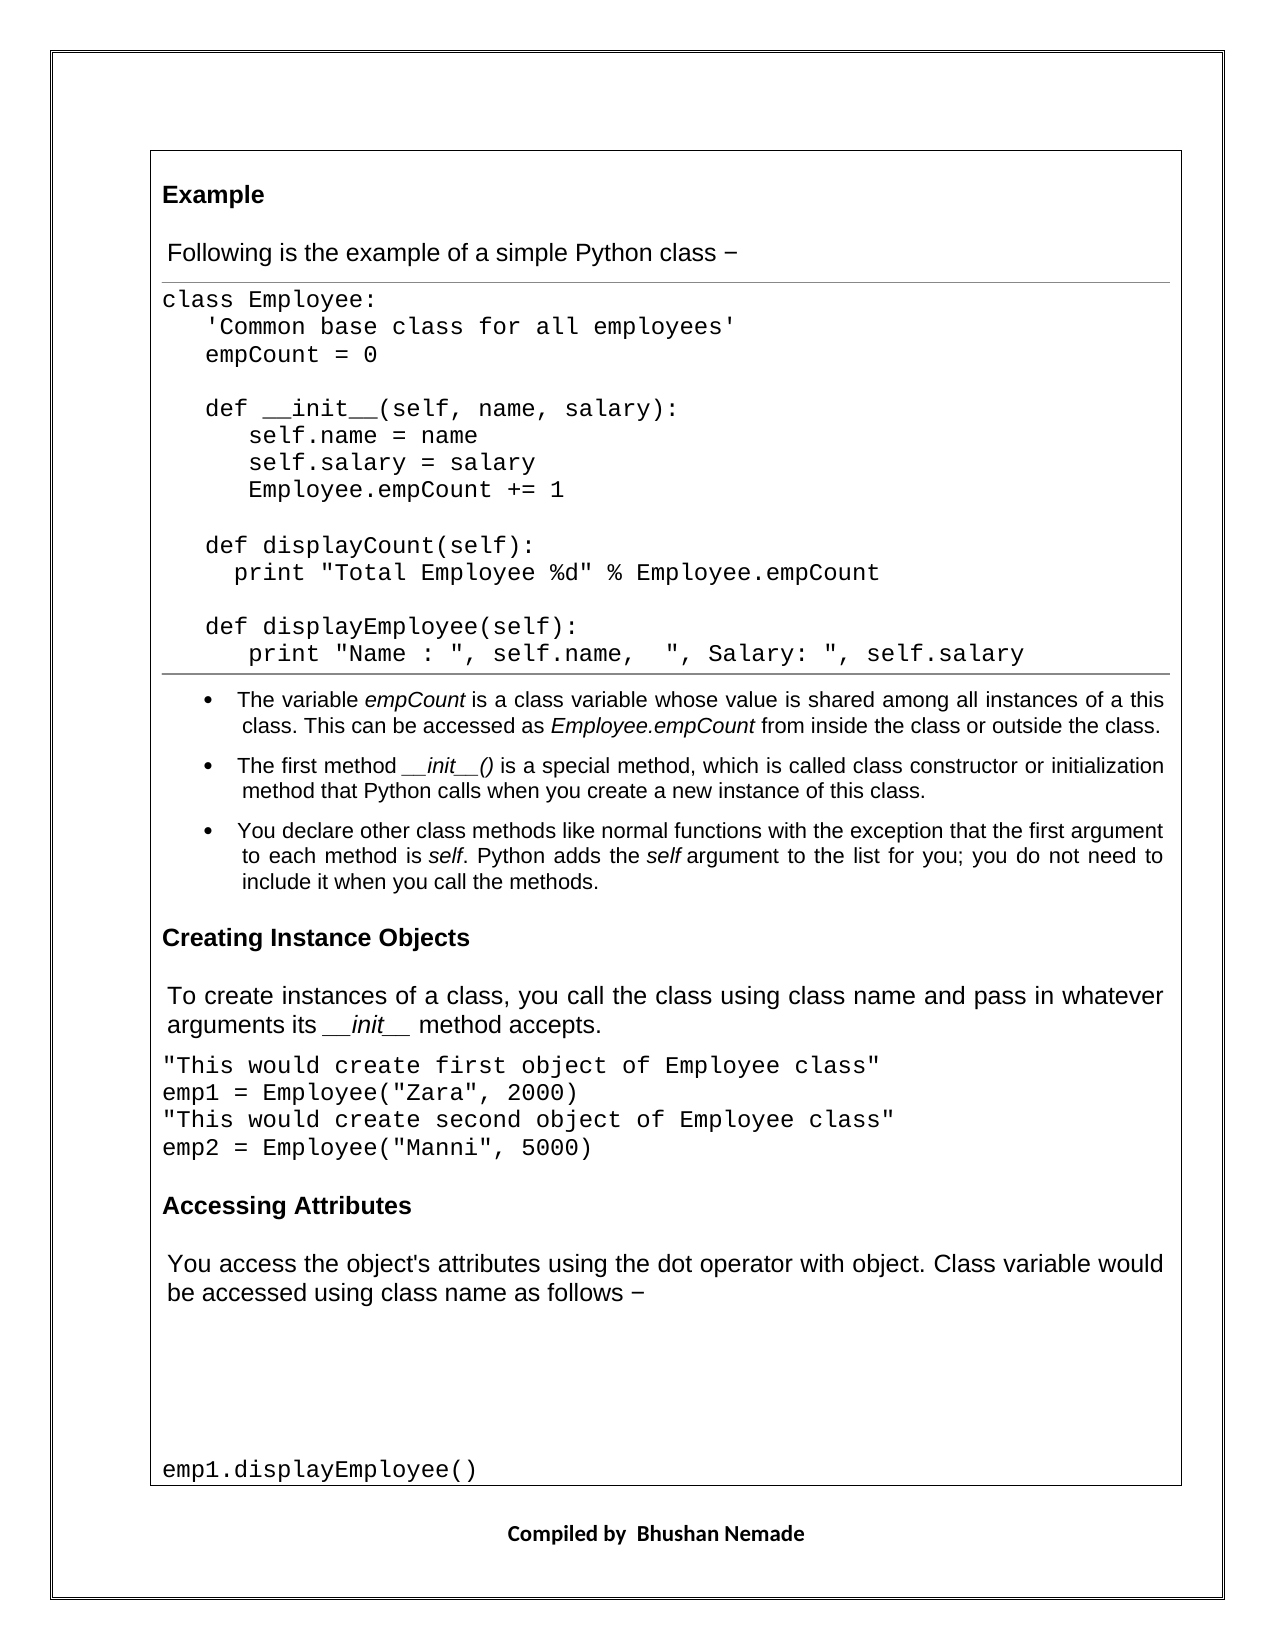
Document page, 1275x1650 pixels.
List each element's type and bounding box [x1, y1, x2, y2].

table_header [151, 151, 1181, 1485]
